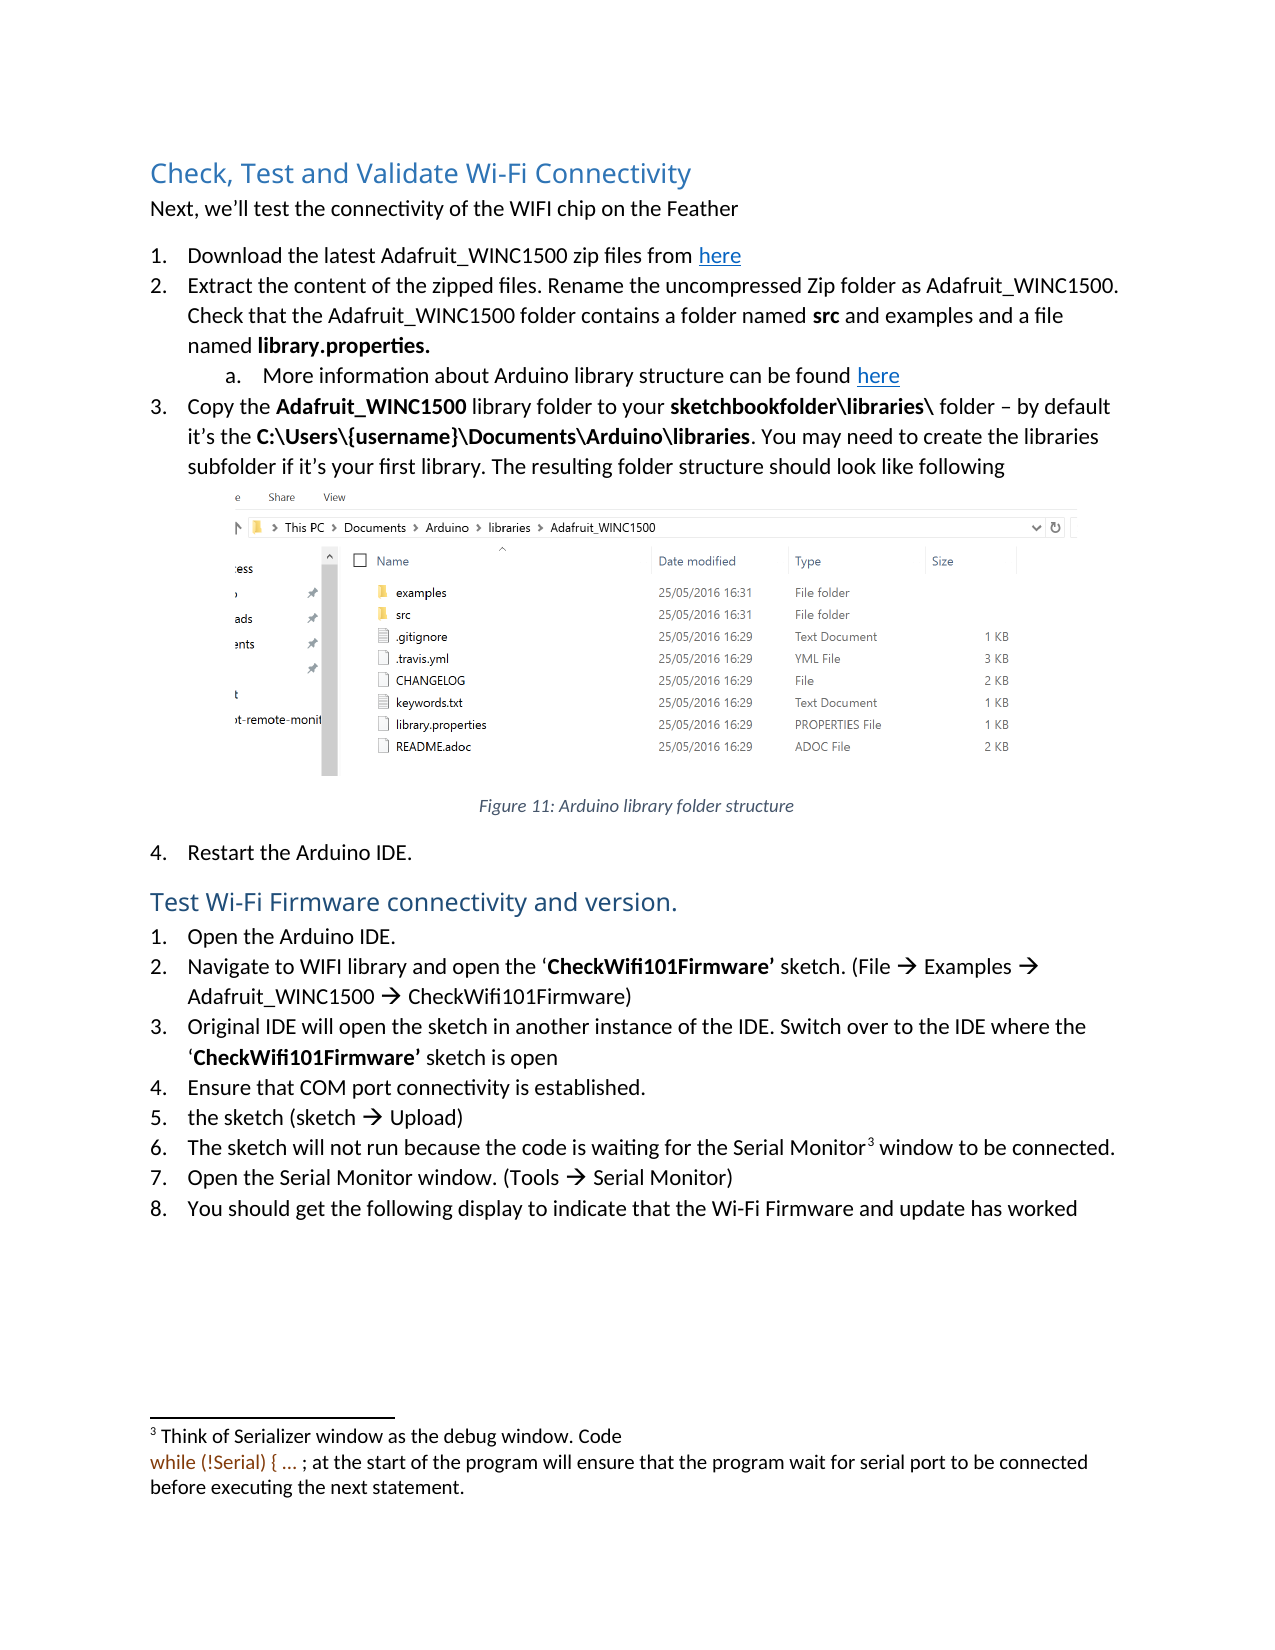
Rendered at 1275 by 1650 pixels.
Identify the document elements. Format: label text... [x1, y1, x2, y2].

list You should get the following display to indicate that the Wi-Fi Firmware and update has worked [150, 1194, 1125, 1222]
list Navigate to WIFI library and open the ‘CheckWifi101Firmware’ sketch. (File Examples Adafruit_WINC1500 CheckWifi101Firmware) [150, 952, 1125, 1010]
list Copy the Adafruit_WINC1500 library folder to your sketchbookfolder\libraries\ folder – by default it’s the C:\Users\{username}\Documents\Arduino\libraries. You may need to create the libraries subfolder if it’s your first library. The resulting folder structure should look like following [150, 392, 1125, 480]
list Ensure that COM port connectivity is established. [150, 1073, 1125, 1101]
list Restart the Arduino IDE. [150, 838, 1125, 866]
picture [235, 482, 1078, 776]
list Download the latest Adafruit_WINC1500 zip files from here [150, 241, 1125, 269]
subtitle Test Wi-Fi Firmware connectivity and version. [150, 885, 1125, 919]
list Open the Arduino IDE. [150, 922, 1125, 950]
list Extract the content of the zipped files. Rename the uncompressed Zip folder as Adafruit_WINC1500. Check that the Adafruit_WINC1500 folder contains a folder named src and examples and a file named library.properties. [150, 271, 1125, 359]
text Next, we’ll test the connectivity of the WIFI chip on the Feather [150, 194, 1125, 222]
list the sketch (sketch Upload) [150, 1103, 1125, 1131]
list Original IDE will open the sketch in another instance of the IDE. Switch over to the IDE where the ‘CheckWifi101Firmware’ sketch is open [150, 1012, 1125, 1071]
list The sketch will not run because the code is waiting for the Serial Monitor window to be connected. [150, 1133, 1125, 1161]
list Open the Serial Monitor window. (Tools Serial Monitor) [150, 1163, 1125, 1192]
list More information about Arduino library structure can be found here [225, 362, 1125, 390]
subtitle Check, Test and Validate Wi-Fi Connectivity [150, 154, 1125, 191]
